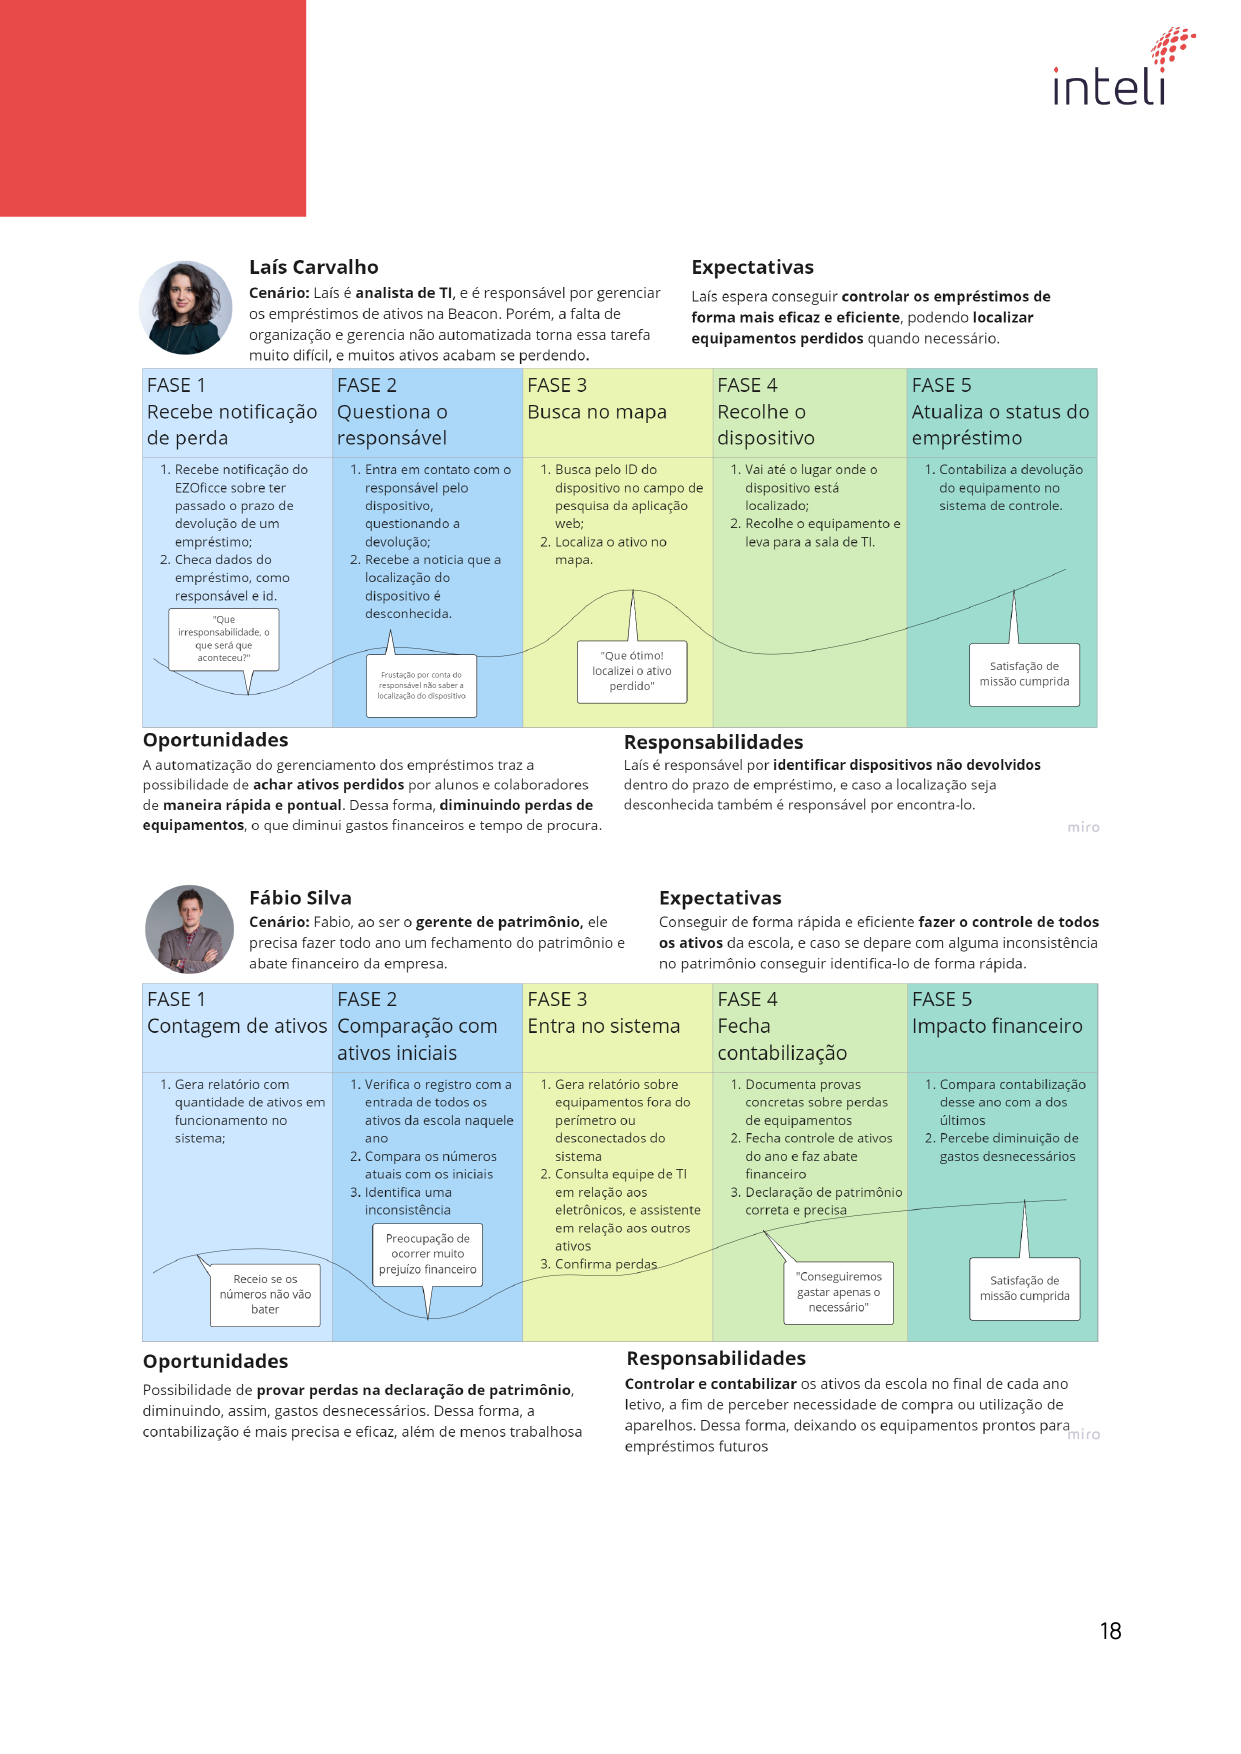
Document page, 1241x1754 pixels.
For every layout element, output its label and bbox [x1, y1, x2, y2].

picture [1054, 27, 1197, 105]
picture [118, 857, 1123, 1462]
picture [0, 0, 307, 217]
picture [118, 242, 1123, 855]
